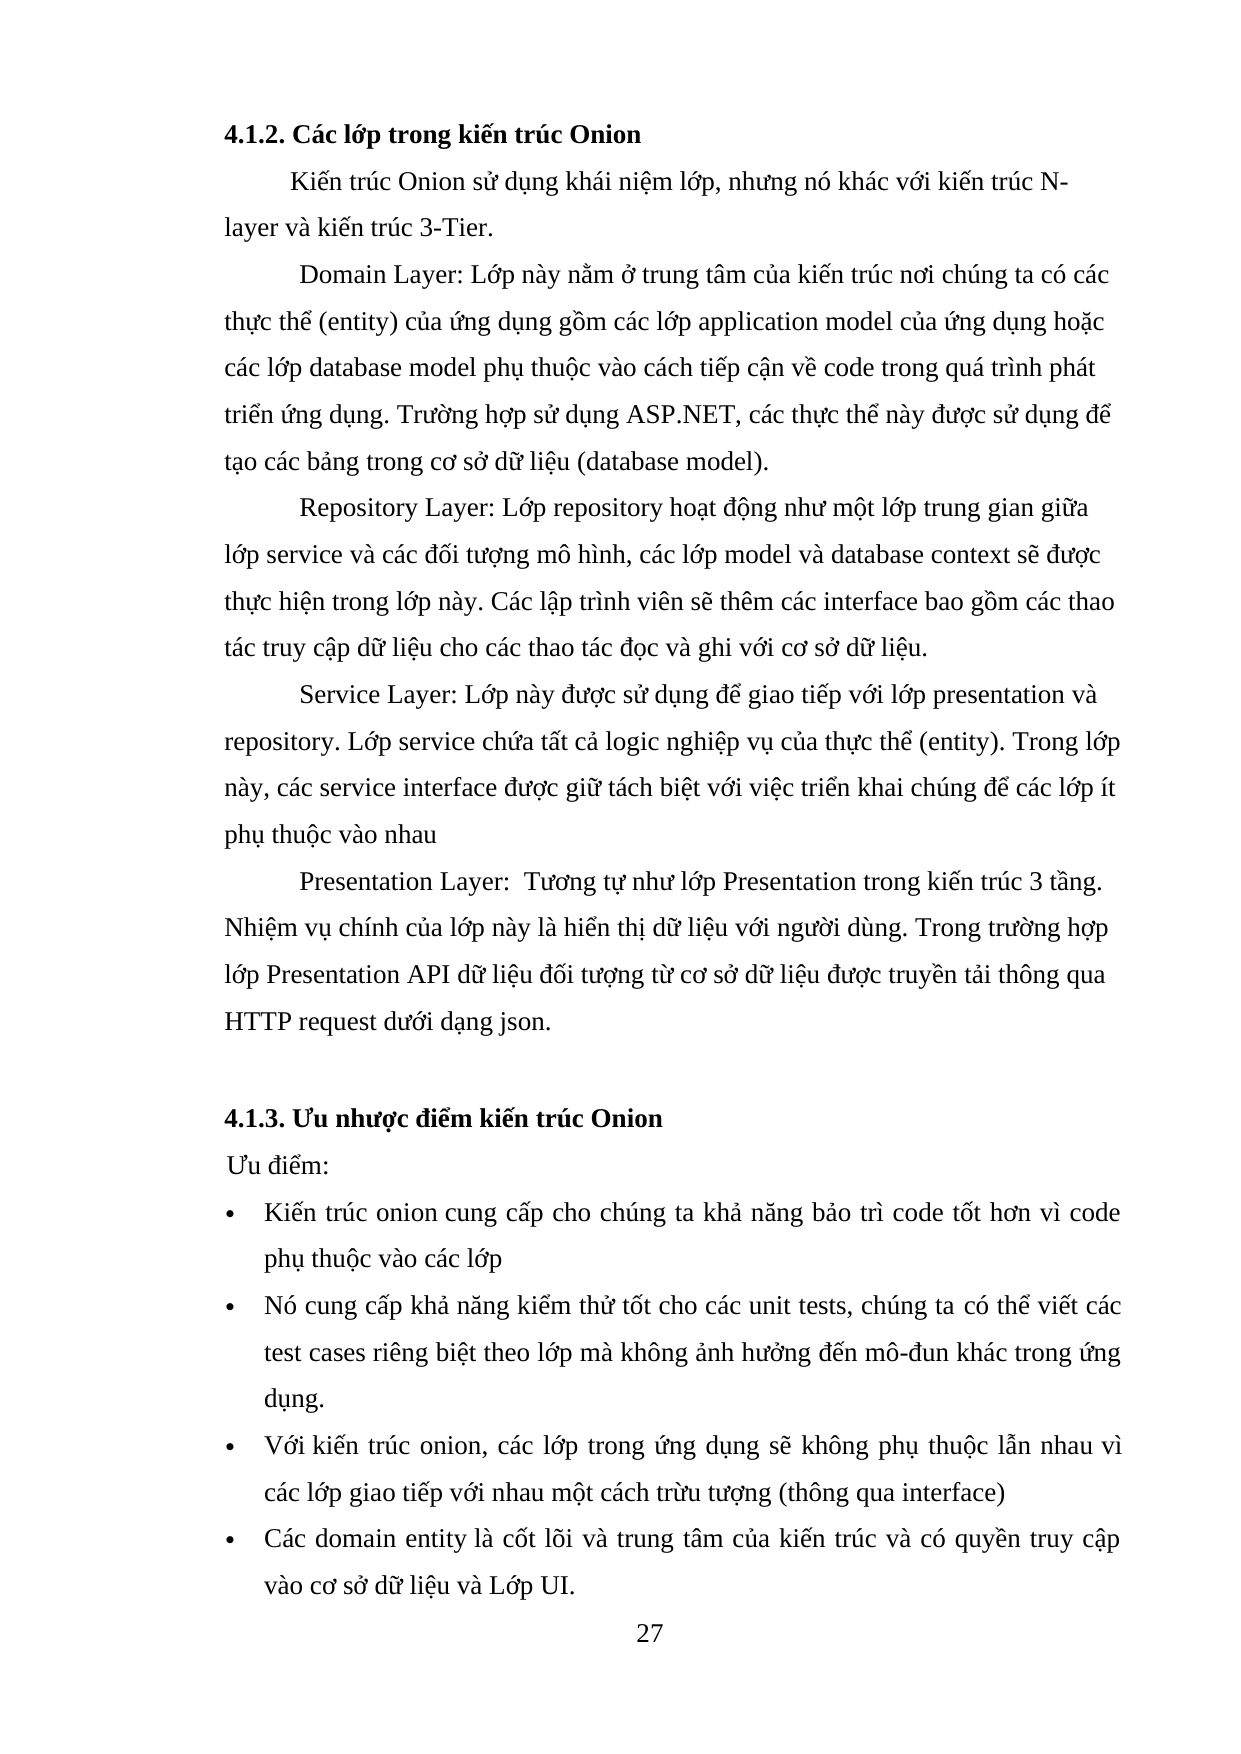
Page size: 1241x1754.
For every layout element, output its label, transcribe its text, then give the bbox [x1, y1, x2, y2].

text Service Layer: Lớp này được sử dụng để giao tiếp với lớp presentation và repository. Lớp service chứa tất cả logic nghiệp vụ của thực thể (entity). Trong lớp này, các service interface được giữ tách biệt với việc triển khai chúng để các lớp ít phụ thuộc vào nhau [224, 678, 1122, 849]
subtitle 4.1.3. Ưu nhược điểm kiến trúc Onion [224, 1102, 1122, 1133]
subtitle 4.1.2. Các lớp trong kiến trúc Onion [224, 118, 1122, 149]
list Nó cung cấp khả năng kiểm thử tốt cho các unit tests, chúng ta có thể viết các test cases riêng biệt theo lớp mà không ảnh hưởng đến mô-đun khác trong ứng dụng. [226, 1289, 1122, 1413]
text Repository Layer: Lớp repository hoạt động như một lớp trung gian giữa lớp service và các đối tượng mô hình, các lớp model và database context sẽ được thực hiện trong lớp này. Các lập trình viên sẽ thêm các interface bao gồm các thao tác truy cập dữ liệu cho các thao tác đọc và ghi với cơ sở dữ liệu. [224, 491, 1122, 663]
text Ưu điểm: [168, 1149, 1122, 1180]
text Presentation Layer: Tương tự như lớp Presentation trong kiến trúc 3 tầng. Nhiệm vụ chính của lớp này là hiển thị dữ liệu với người dùng. Trong trường hợp lớp Presentation API dữ liệu đối tượng từ cơ sở dữ liệu được truyền tải thông qua HTTP request dưới dạng json. [224, 865, 1122, 1036]
list Kiến trúc onion cung cấp cho chúng ta khả năng bảo trì code tốt hơn vì code phụ thuộc vào các lớp [226, 1196, 1122, 1273]
list Các domain entity là cốt lõi và trung tâm của kiến trúc và có quyền truy cập vào cơ sở dữ liệu và Lớp UI. [226, 1522, 1122, 1600]
text Domain Layer: Lớp này nằm ở trung tâm của kiến trúc nơi chúng ta có các thực thể (entity) của ứng dụng gồm các lớp application model của ứng dụng hoặc các lớp database model phụ thuộc vào cách tiếp cận về code trong quá trình phát triển ứng dụng. Trường hợp sử dụng ASP.NET, các thực thể này được sử dụng để tạo các bảng trong cơ sở dữ liệu (database model). [224, 258, 1122, 476]
text Kiến trúc Onion sử dụng khái niệm lớp, nhưng nó khác với kiến trúc N-layer và kiến trúc 3-Tier. [224, 165, 1122, 243]
list Với kiến trúc onion, các lớp trong ứng dụng sẽ không phụ thuộc lẫn nhau vì các lớp giao tiếp với nhau một cách trừu tượng (thông qua interface) [226, 1429, 1122, 1507]
